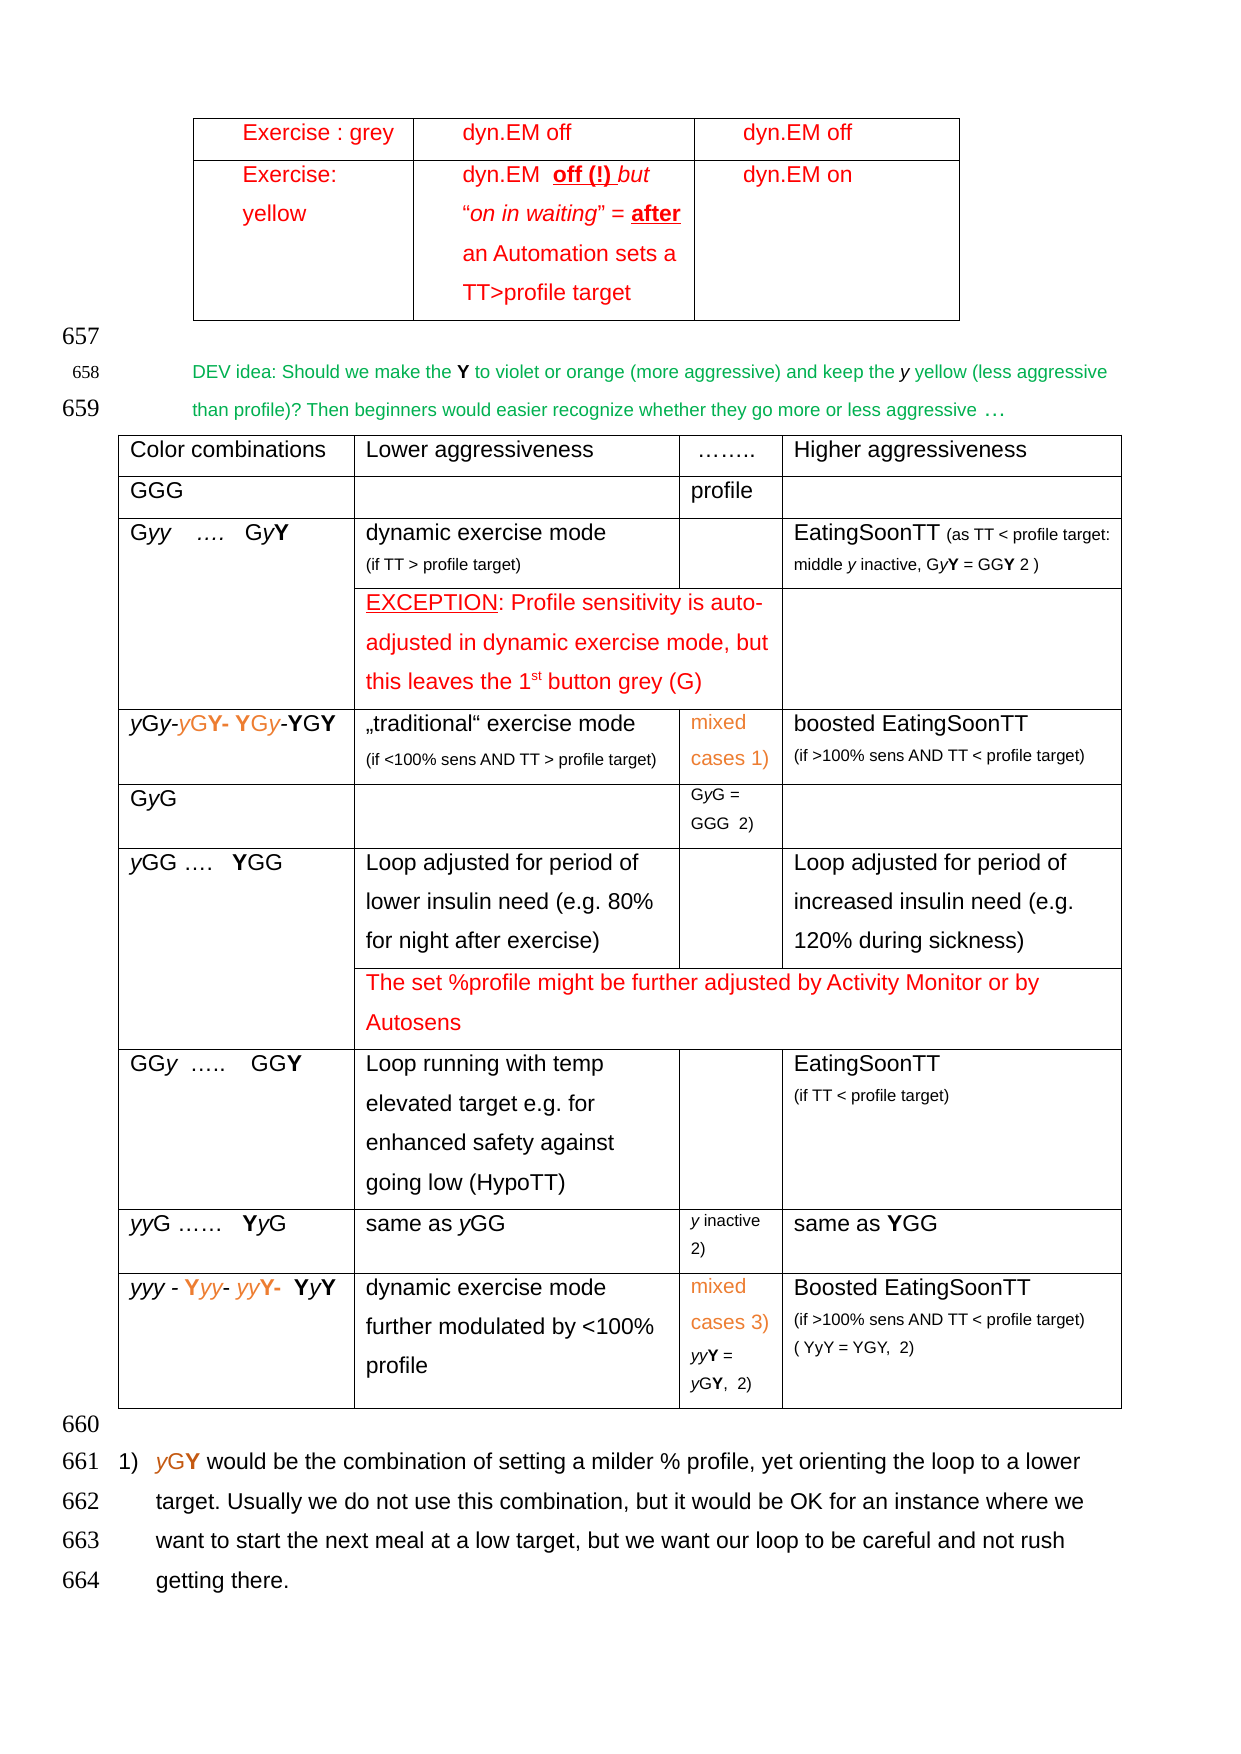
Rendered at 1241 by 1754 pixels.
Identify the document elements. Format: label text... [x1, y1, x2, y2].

table_cell GyG [119, 785, 354, 847]
table_cell same as yGG [355, 1210, 679, 1272]
table_cell [680, 1050, 782, 1209]
table_header Lower aggressiveness [355, 436, 679, 476]
table_cell EXCEPTION: Profile sensitivity is auto-adjusted in dynamic exercise mode, but this leaves the 1st button grey (G) [355, 589, 782, 709]
table_cell yyy - Yyy- yyY- YyY [119, 1274, 354, 1408]
table_cell dyn.EM off [414, 119, 694, 160]
table_cell Loop adjusted for period of lower insulin need (e.g. 80% for night after exercise) [355, 849, 679, 968]
list yGY would be the combination of setting a milder % profile, yet orienting the loop to a lower target. Usually we do not use this combination, but it would be OK for an instance where we want to start the next meal at a low target, but we want our loop to be careful and not rush getting there. [118, 1448, 1122, 1593]
table_cell [355, 477, 679, 518]
table_cell GGy ….. GGY [119, 1050, 354, 1209]
table_cell mixed cases 3) yyY = yGY, 2) [680, 1274, 782, 1408]
table_cell Exercise : grey [194, 119, 413, 160]
table_cell EatingSoonTT (if TT < profile target) [783, 1050, 1121, 1209]
table_cell [783, 477, 1121, 518]
table_cell profile [680, 477, 782, 518]
table_header …….. [680, 436, 782, 476]
table_cell The set %profile might be further adjusted by Activity Monitor or by Autosens [355, 969, 1121, 1049]
table_cell y inactive 2) [680, 1210, 782, 1272]
table_cell yGG …. YGG [119, 849, 354, 1049]
table_cell [680, 849, 782, 968]
table_cell Exercise: yellow [194, 161, 413, 320]
table_cell GGG [119, 477, 354, 518]
table_cell [355, 785, 679, 847]
table_cell same as YGG [783, 1210, 1121, 1272]
table_cell dyn.EM off (!) but “on in waiting” = after an Automation sets a TT>profile target [414, 161, 694, 320]
table_cell EatingSoonTT (as TT < profile target: middle y inactive, GyY = GGY 2 ) [783, 519, 1121, 588]
table_cell Boosted EatingSoonTT (if >100% sens AND TT < profile target)( YyY = YGY, 2) [783, 1274, 1121, 1408]
table_cell yyG …… YyG [119, 1210, 354, 1272]
table_cell Gyy …. GyY [119, 519, 354, 709]
table_cell Loop running with temp elevated target e.g. for enhanced safety against going low (HypoTT) [355, 1050, 679, 1209]
table_cell [783, 589, 1121, 709]
table_cell boosted EatingSoonTT (if >100% sens AND TT < profile target) [783, 710, 1121, 784]
table_cell [680, 519, 782, 588]
table_cell [783, 785, 1121, 847]
table_cell GyG = GGG 2) [680, 785, 782, 847]
table_cell yGy-yGY- YGy-YGY [119, 710, 354, 784]
table_cell dyn.EM on [695, 161, 959, 320]
table_header Higher aggressiveness [783, 436, 1121, 476]
table_cell dyn.EM off [695, 119, 959, 160]
table_cell Loop adjusted for period of increased insulin need (e.g. 120% during sickness) [783, 849, 1121, 968]
text DEV idea: Should we make the Y to violet or orange (more aggressive) and keep the y yellow (less aggressive than profile)? Then beginners would easier recognize whether they go more or less aggressive … [192, 360, 1122, 421]
table_cell dynamic exercise mode further modulated by <100% profile [355, 1274, 679, 1408]
table_header Color combinations [119, 436, 354, 476]
table_cell „traditional“ exercise mode (if <100% sens AND TT > profile target) [355, 710, 679, 784]
table_cell mixed cases 1) [680, 710, 782, 784]
table_cell dynamic exercise mode (if TT > profile target) [355, 519, 679, 588]
